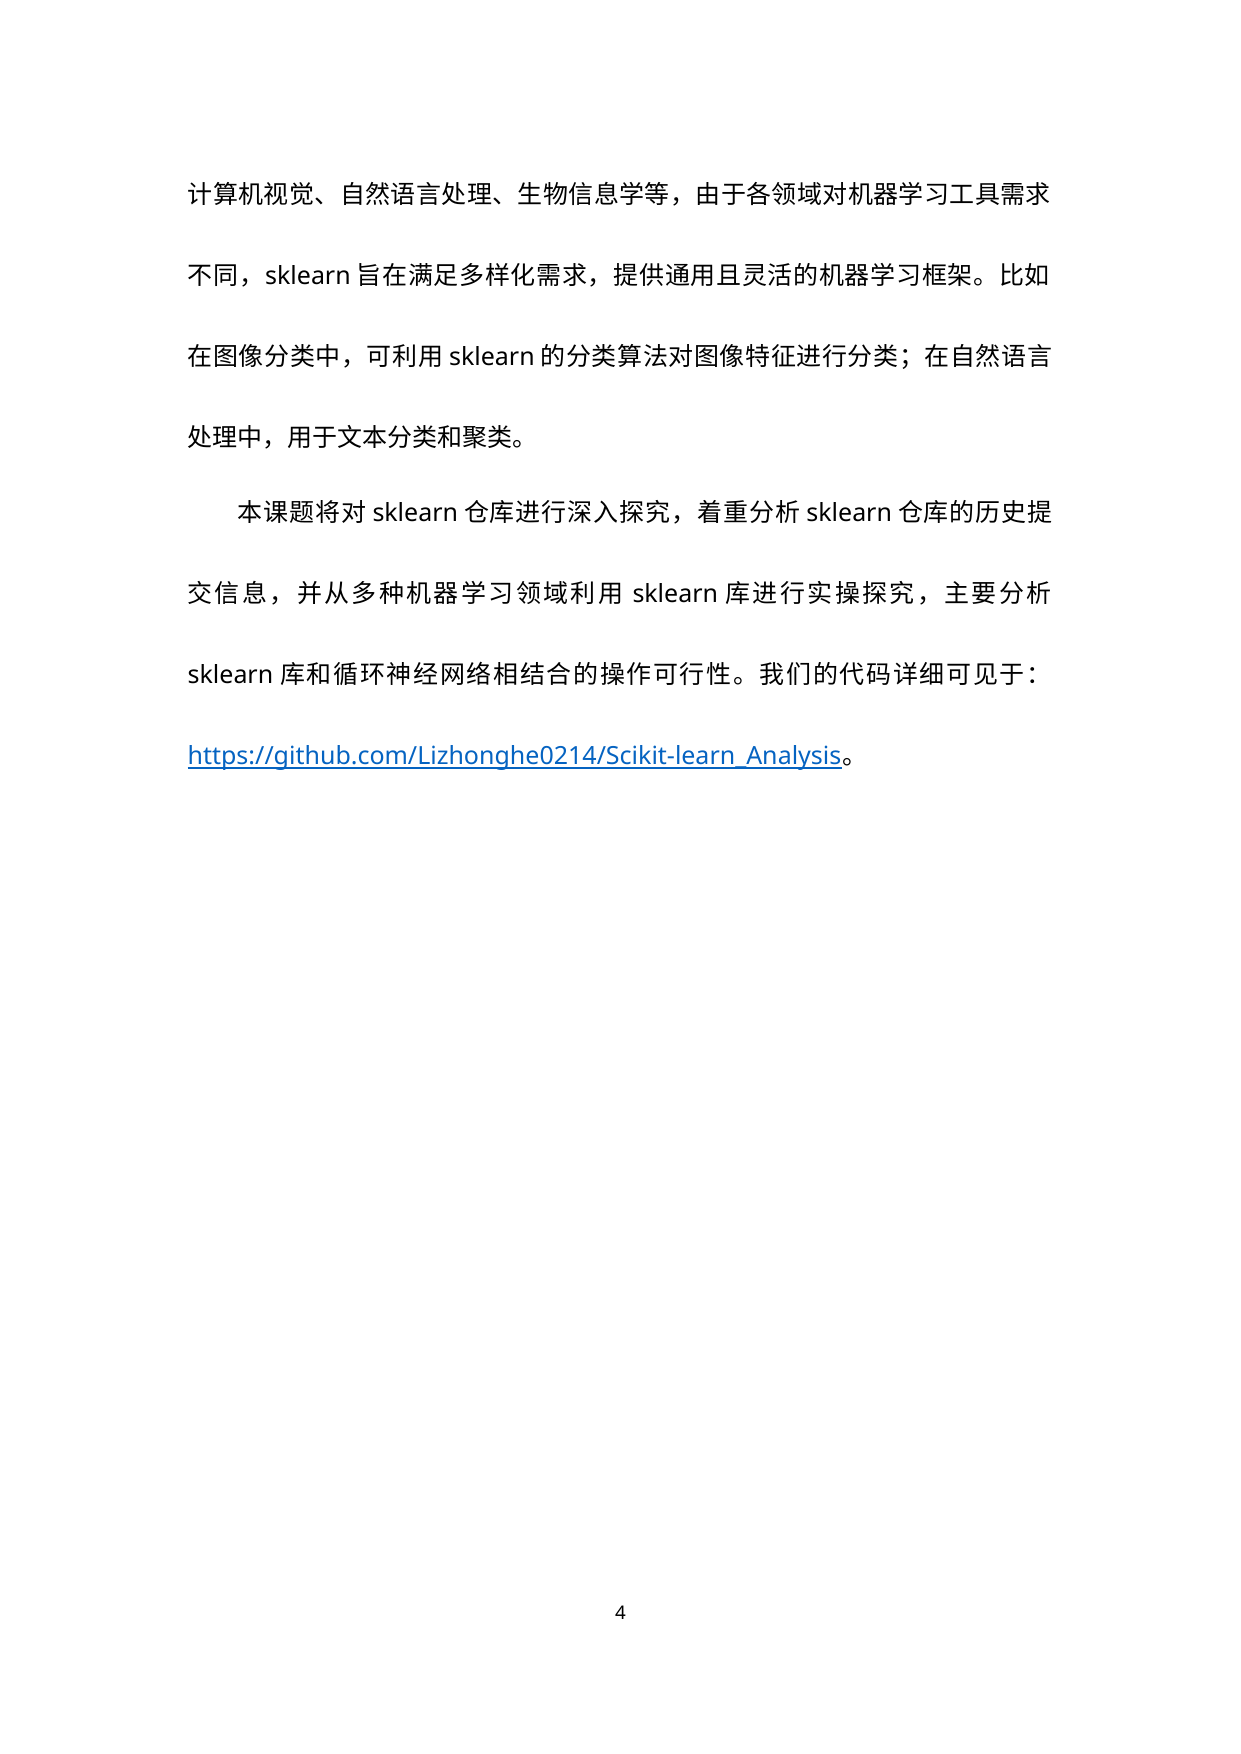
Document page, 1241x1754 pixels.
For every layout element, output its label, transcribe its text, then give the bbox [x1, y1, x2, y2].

text 本课题将对sklearn仓库进行深入探究，着重分析sklearn仓库的历史提交信息，并从多种机器学习领域利用sklearn库进行实操探究，主要分析sklearn库和循环神经网络相结合的操作可行性。我们的代码详细可见于：https://github.com/Lizhonghe0214/Scikit-learn_Analysis。 [187, 478, 1053, 786]
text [187, 160, 1053, 468]
